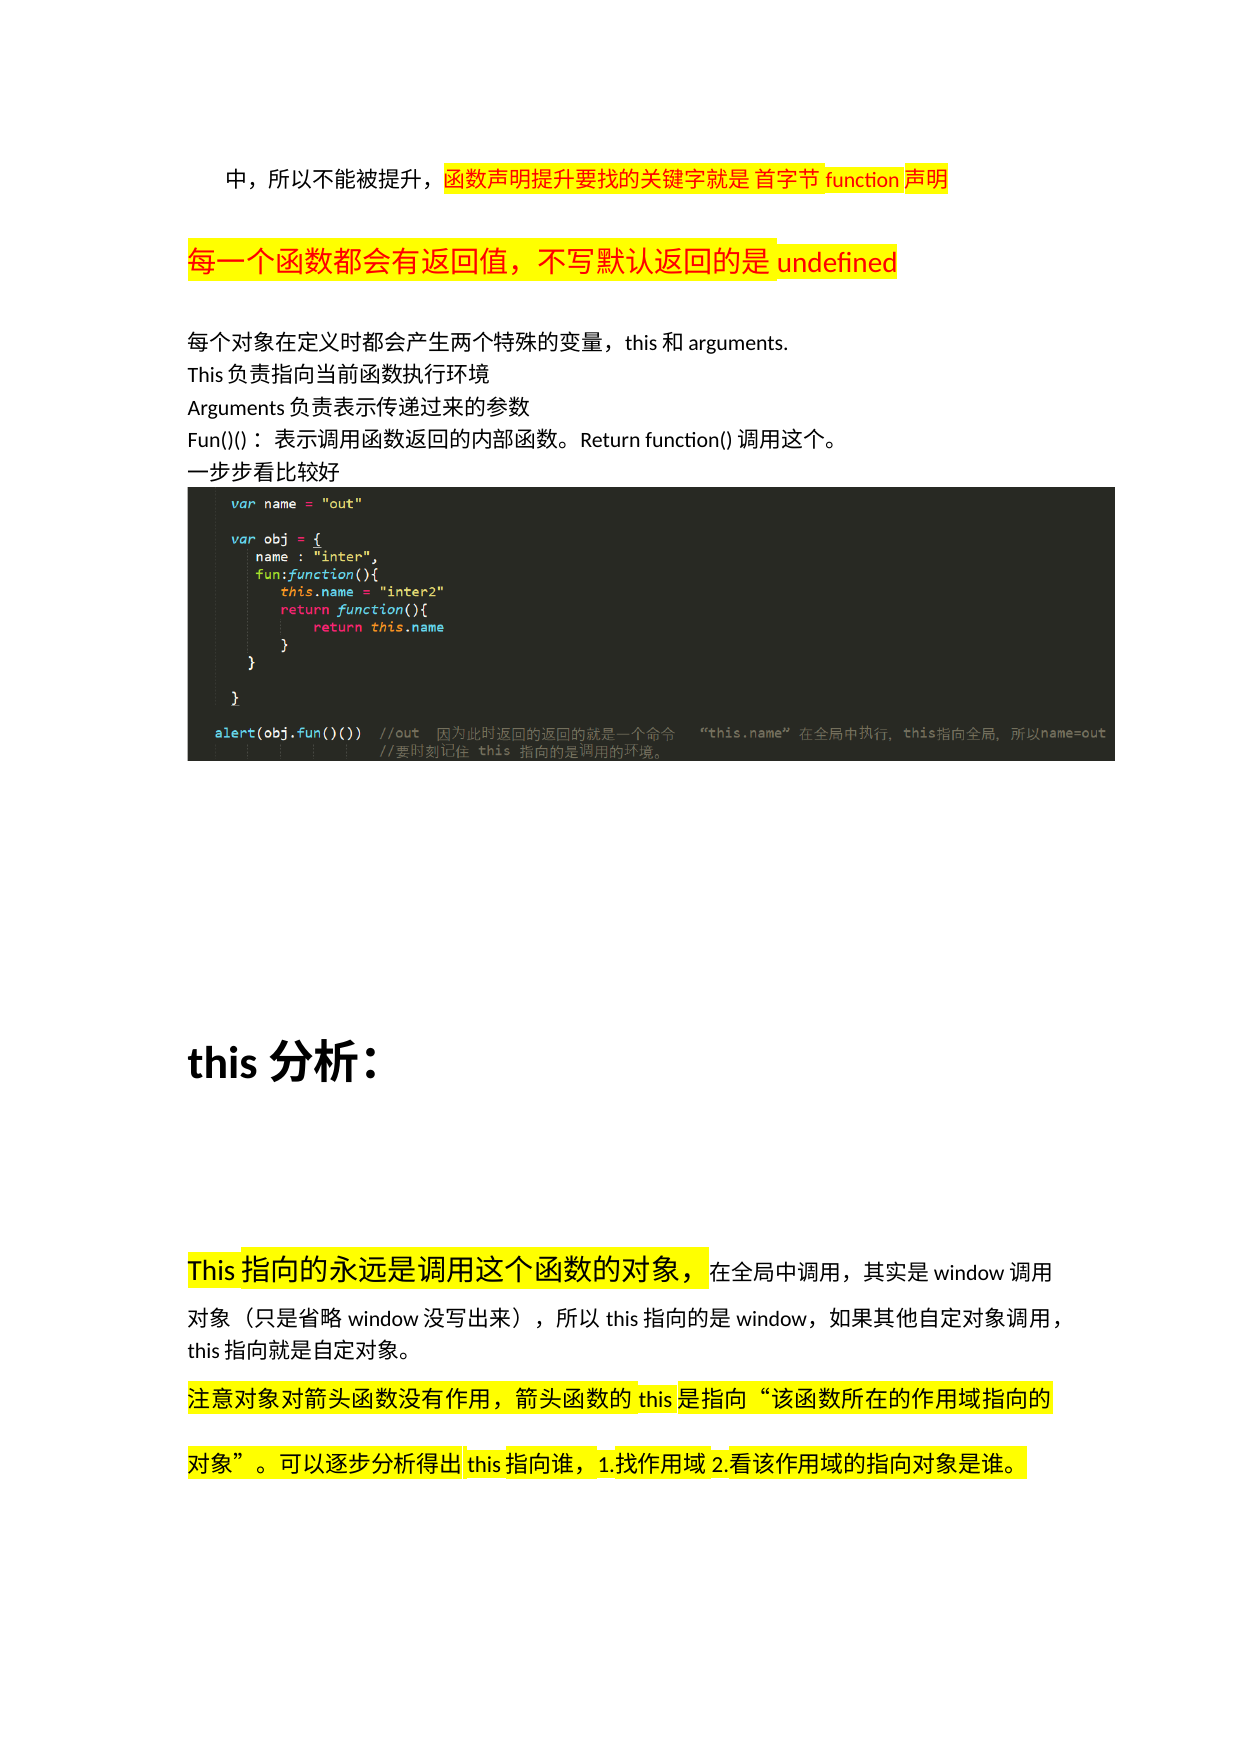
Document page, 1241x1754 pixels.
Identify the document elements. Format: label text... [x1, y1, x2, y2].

text 一步步看比较好 [187, 454, 1053, 487]
text 注意对象对箭头函数没有作用，箭头函数的this是指向“该函数所在的作用域指向的对象”。可以逐步分析得出this指向谁，1.找作用域 2.看该作用域的指向对象是谁。 [187, 1365, 1053, 1495]
text Fun()() ：表示调用函数返回的内部函数。Return function() 调用这个。 [187, 422, 1053, 454]
text 每个对象在定义时都会产生两个特殊的变量，this和arguments. [187, 324, 1053, 357]
text This负责指向当前函数执行环境 [187, 357, 1053, 389]
subtitle this 分析： [187, 1010, 1053, 1107]
picture [187, 487, 1115, 761]
text This指向的永远是调用这个函数的对象，在全局中调用，其实是window调用对象（只是省略window没写出来），所以this指向的是window，如果其他自定对象调用，this指向就是自定对象。 [187, 1235, 1053, 1365]
text Arguments负责表示传递过来的参数 [187, 389, 1053, 422]
text 每一个函数都会有返回值，不写默认返回的是undefined [187, 227, 1053, 292]
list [225, 162, 1053, 194]
